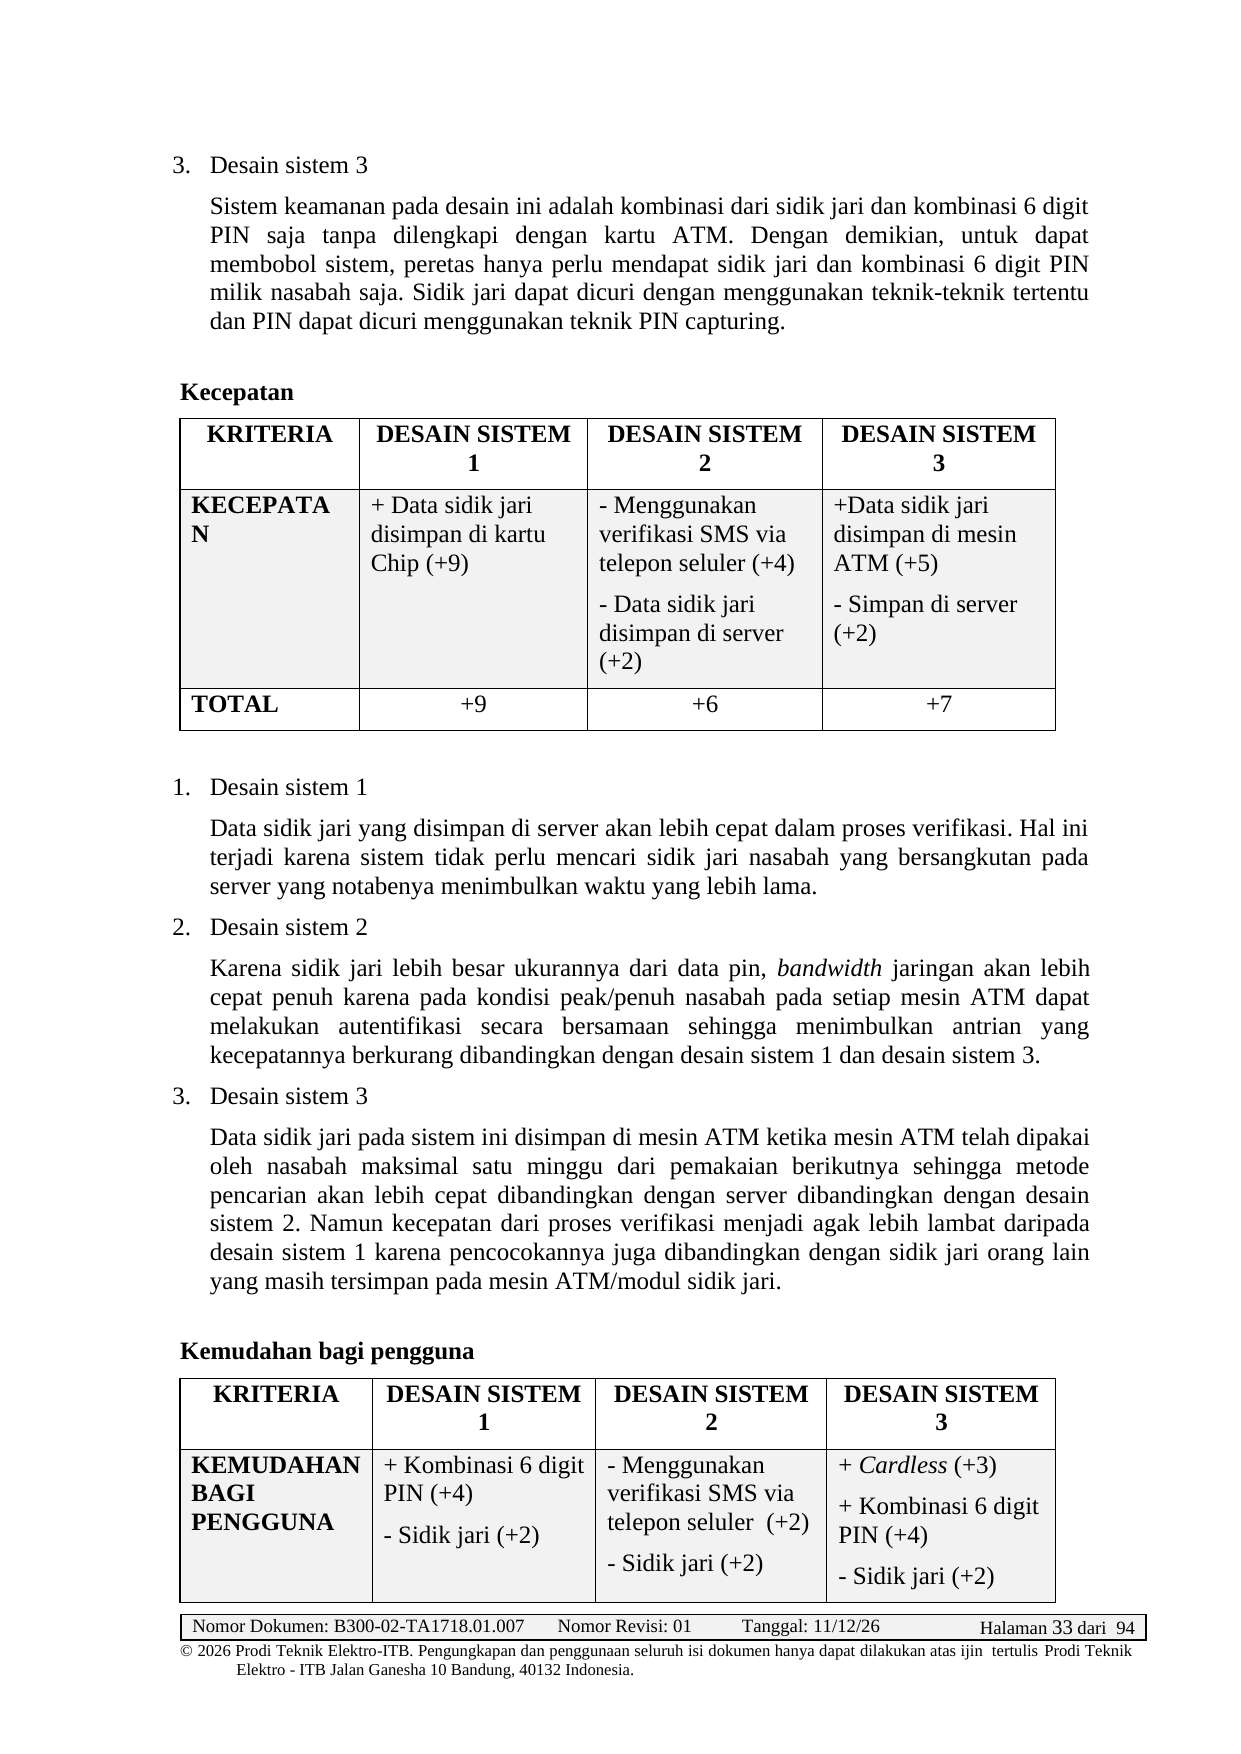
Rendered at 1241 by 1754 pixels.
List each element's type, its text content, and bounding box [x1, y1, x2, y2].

table_cell + Cardless (+3) + Kombinasi 6 digit PIN (+4) - Sidik jari (+2) [827, 1450, 1055, 1602]
text Sistem keamanan pada desain ini adalah kombinasi dari sidik jari dan kombinasi 6 digit PIN saja tanpa dilengkapi dengan kartu ATM. Dengan demikian, untuk dapat membobol sistem, peretas hanya perlu mendapat sidik jari dan kombinasi 6 digit PIN milik nasabah saja. Sidik jari dapat dicuri dengan menggunakan teknik-teknik tertentu dan PIN dapat dicuri menggunakan teknik PIN capturing. [209, 191, 1090, 335]
table_cell +Data sidik jari disimpan di mesin ATM (+5) - Simpan di server (+2) [823, 490, 1055, 688]
table_cell - Menggunakan verifikasi SMS via telepon seluler (+2) - Sidik jari (+2) [596, 1450, 826, 1602]
text Kemudahan bagi pengguna [180, 1336, 1090, 1365]
table_cell Kecepatan [181, 490, 359, 688]
list Desain sistem 2 [172, 912, 1090, 941]
table_header desain sistem 3 [827, 1379, 1055, 1449]
list Desain sistem 1 [172, 772, 1090, 801]
table_header Desain sistem 1 [373, 1379, 595, 1449]
table_header Kriteria [181, 1379, 372, 1449]
table_header Desain sistem 2 [596, 1379, 826, 1449]
table_cell + Kombinasi 6 digit PIN (+4) - Sidik jari (+2) [373, 1450, 595, 1602]
table_cell + Data sidik jari disimpan di kartu Chip (+9) [360, 490, 587, 688]
text Karena sidik jari lebih besar ukurannya dari data pin, bandwidth jaringan akan lebih cepat penuh karena pada kondisi peak/penuh nasabah pada setiap mesin ATM dapat melakukan autentifikasi secara bersamaan sehingga menimbulkan antrian yang kecepatannya berkurang dibandingkan dengan desain sistem 1 dan desain sistem 3. [209, 953, 1090, 1068]
table_cell +6 [588, 689, 822, 730]
table_cell +7 [823, 689, 1055, 730]
table_cell Kemudahan bagi pengguna [181, 1450, 372, 1602]
text Data sidik jari pada sistem ini disimpan di mesin ATM ketika mesin ATM telah dipakai oleh nasabah maksimal satu minggu dari pemakaian berikutnya sehingga metode pencarian akan lebih cepat dibandingkan dengan server dibandingkan dengan desain sistem 2. Namun kecepatan dari proses verifikasi menjadi agak lebih lambat daripada desain sistem 1 karena pencocokannya juga dibandingkan dengan sidik jari orang lain yang masih tersimpan pada mesin ATM/modul sidik jari. [209, 1122, 1090, 1295]
text Data sidik jari yang disimpan di server akan lebih cepat dalam proses verifikasi. Hal ini terjadi karena sistem tidak perlu mencari sidik jari nasabah yang bersangkutan pada server yang notabenya menimbulkan waktu yang lebih lama. [209, 813, 1090, 900]
table_header Desain sistem 2 [588, 419, 822, 489]
table_cell - Menggunakan verifikasi SMS via telepon seluler (+4) - Data sidik jari disimpan di server (+2) [588, 490, 822, 688]
table_cell +9 [360, 689, 587, 730]
table_header desain sistem 3 [823, 419, 1055, 489]
list Desain sistem 3 [172, 1081, 1090, 1110]
list Desain sistem 3 [172, 150, 1090, 179]
table_header Kriteria [181, 419, 359, 489]
text Kecepatan [180, 377, 1090, 406]
table_header Desain sistem 1 [360, 419, 587, 489]
table_cell TOTAL [181, 689, 359, 730]
